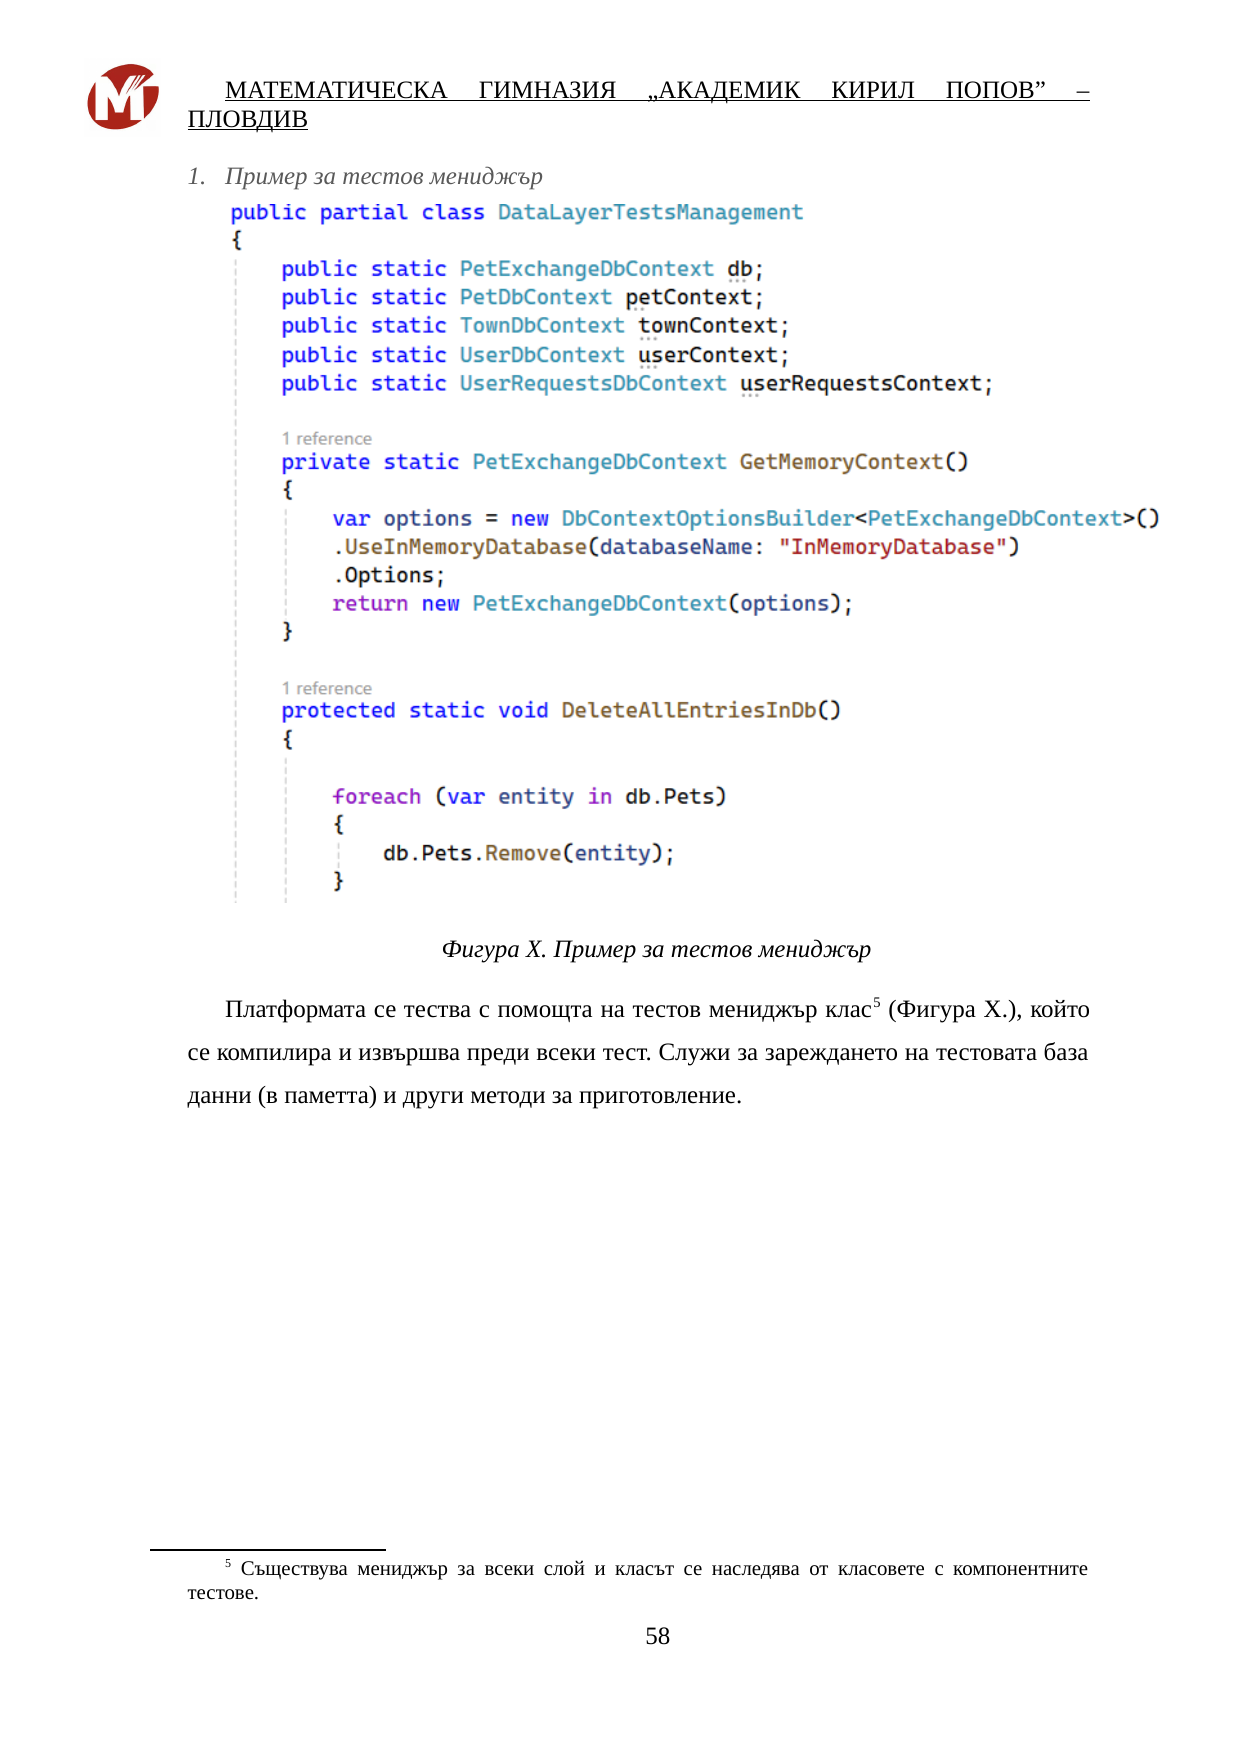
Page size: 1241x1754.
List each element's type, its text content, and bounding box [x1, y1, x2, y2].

text Фигура Х. Пример за тестов мениджър [187, 934, 1090, 963]
subtitle Пример за тестов мениджър [187, 161, 1090, 190]
text Платформата се тества с помощта на тестов мениджър клас (Фигура Х.), който се компилира и извършва преди всеки тест. Служи за зареждането на тестовата база данни (в паметта) и други методи за приготовление. [187, 994, 1090, 1109]
picture [83, 58, 162, 137]
picture [225, 204, 1166, 903]
